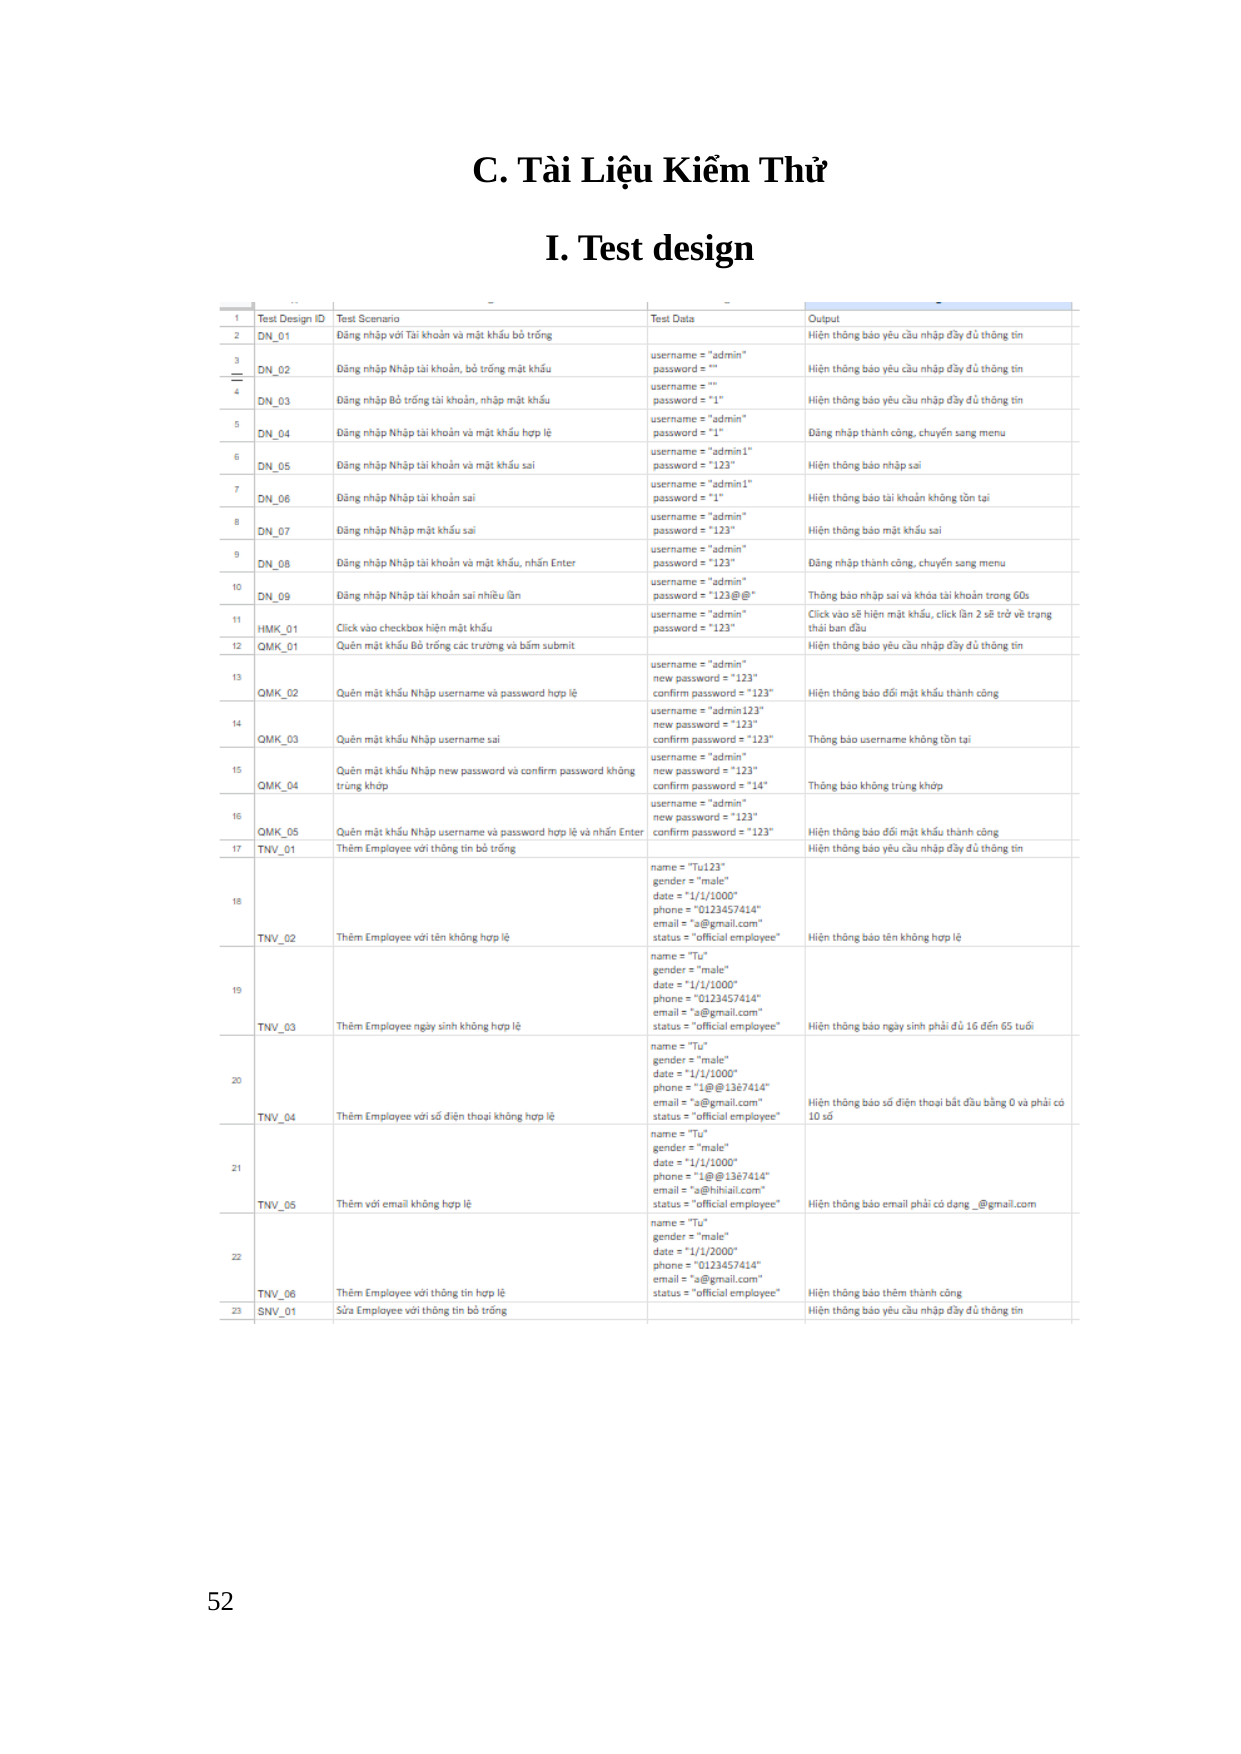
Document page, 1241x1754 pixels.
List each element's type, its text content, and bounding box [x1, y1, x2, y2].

picture [219, 302, 1080, 1324]
text I. Test design [207, 225, 1092, 268]
text C. Tài Liệu Kiểm Thử [207, 148, 1092, 191]
